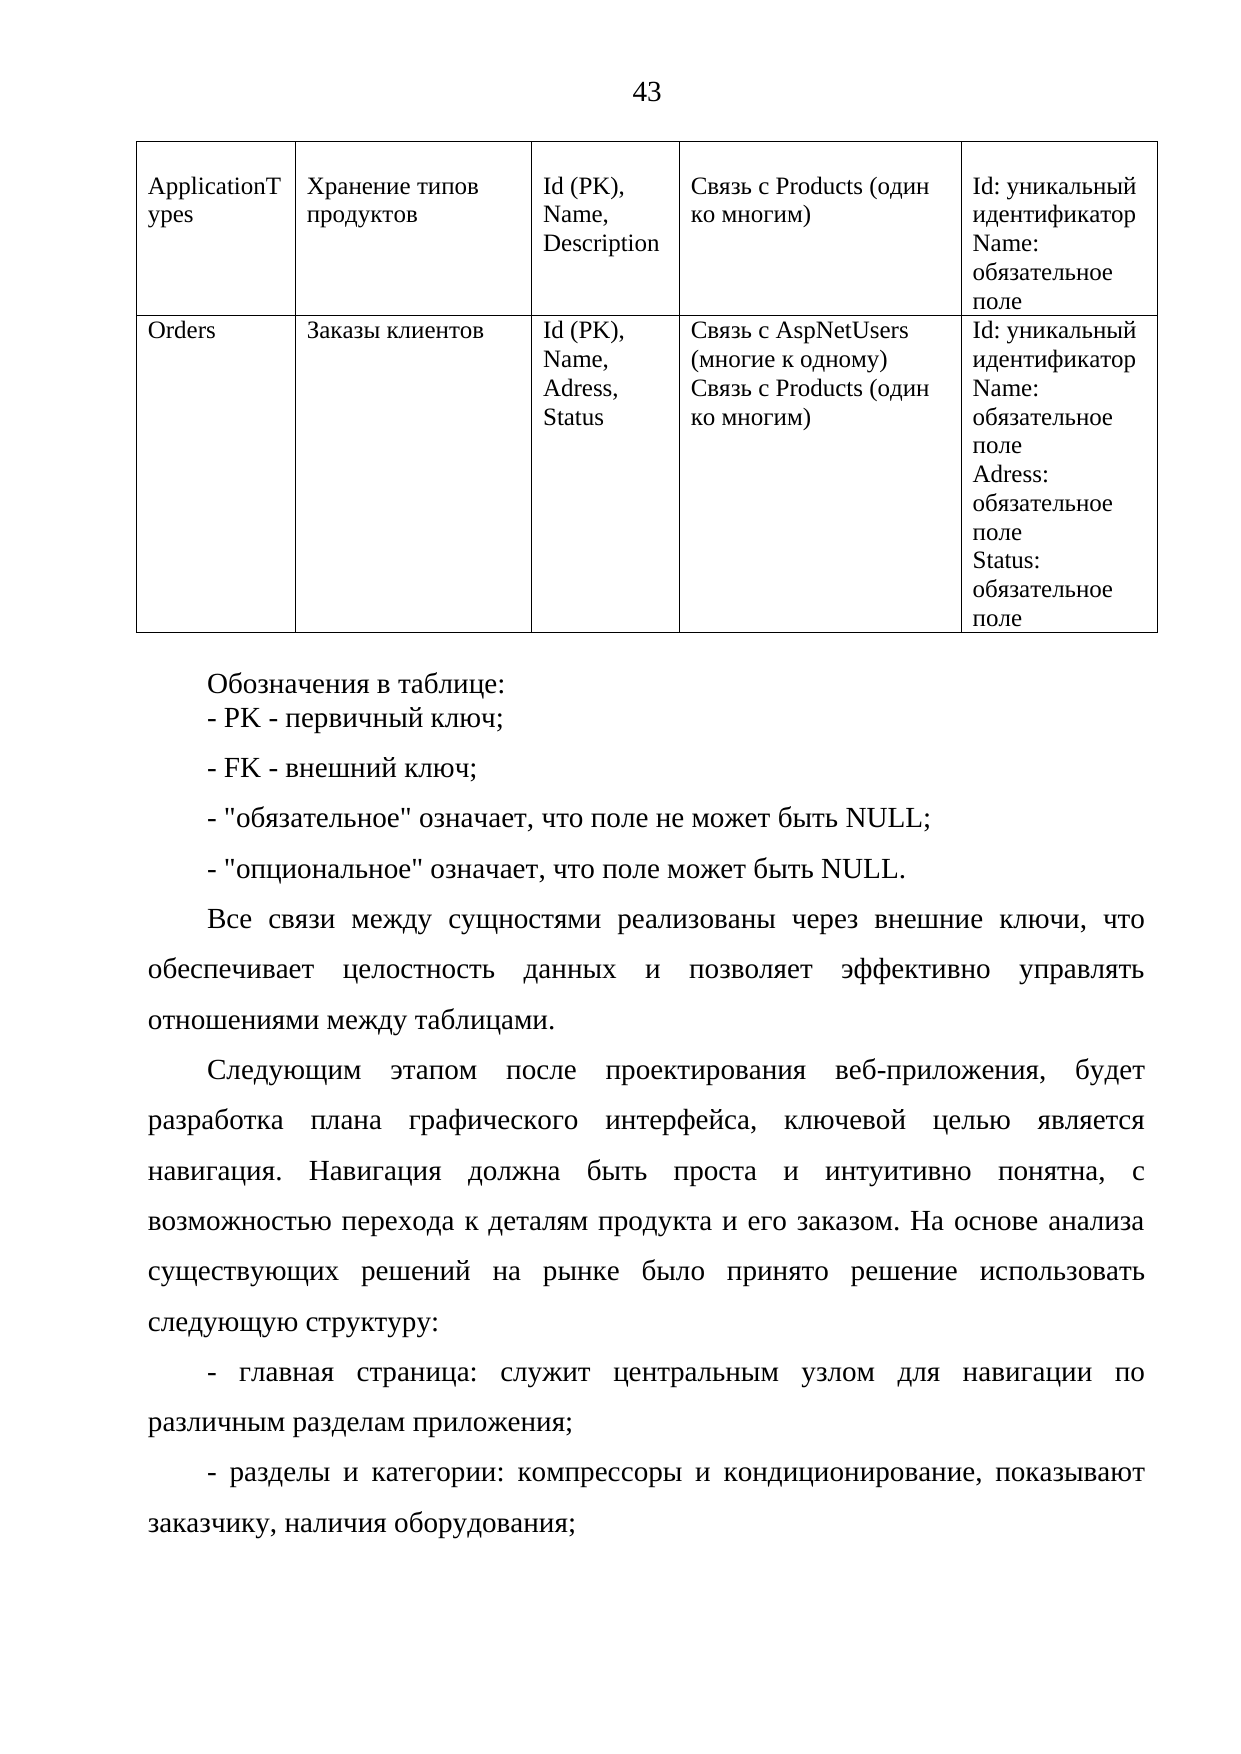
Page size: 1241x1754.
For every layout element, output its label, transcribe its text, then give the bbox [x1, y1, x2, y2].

table_cell Связь с AspNetUsers (многие к одному) Связь с Products (один ко многим) [680, 316, 961, 632]
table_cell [962, 142, 1157, 314]
text - "опциональное" означает, что поле может быть NULL. [148, 851, 1146, 884]
text - главная страница: служит центральным узлом для навигации по различным разделам приложения; [148, 1354, 1146, 1438]
table_cell ApplicationTypes [137, 142, 295, 314]
text - разделы и категории: компрессоры и кондиционирование, показывают заказчику, наличия оборудования; [148, 1454, 1146, 1538]
text Все связи между сущностями реализованы через внешние ключи, что обеспечивает целостность данных и позволяет эффективно управлять отношениями между таблицами. [148, 901, 1146, 1035]
table_cell Id (PK), Name, Adress, Status [532, 316, 679, 632]
text Следующим этапом после проектирования веб-приложения, будет разработка плана графического интерфейса, ключевой целью является навигация. Навигация должна быть проста и интуитивно понятна, с возможностью перехода к деталям продукта и его заказом. На основе анализа существующих решений на рынке было принято решение использовать следующую структуру: [148, 1052, 1146, 1337]
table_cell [680, 142, 961, 314]
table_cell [296, 142, 531, 314]
text - FK - внешний ключ; [148, 750, 1146, 784]
text Обозначения в таблице: [148, 666, 1146, 700]
table_cell Orders [137, 316, 295, 632]
text - "обязательное" означает, что поле не может быть NULL; [148, 801, 1146, 834]
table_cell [532, 142, 679, 314]
text - PK - первичный ключ; [148, 700, 1146, 733]
table_cell Id: уникальный идентификатор Name: обязательное поле Adress: обязательное поле Status: обязательное поле [962, 316, 1157, 632]
table_cell Заказы клиентов [296, 316, 531, 632]
